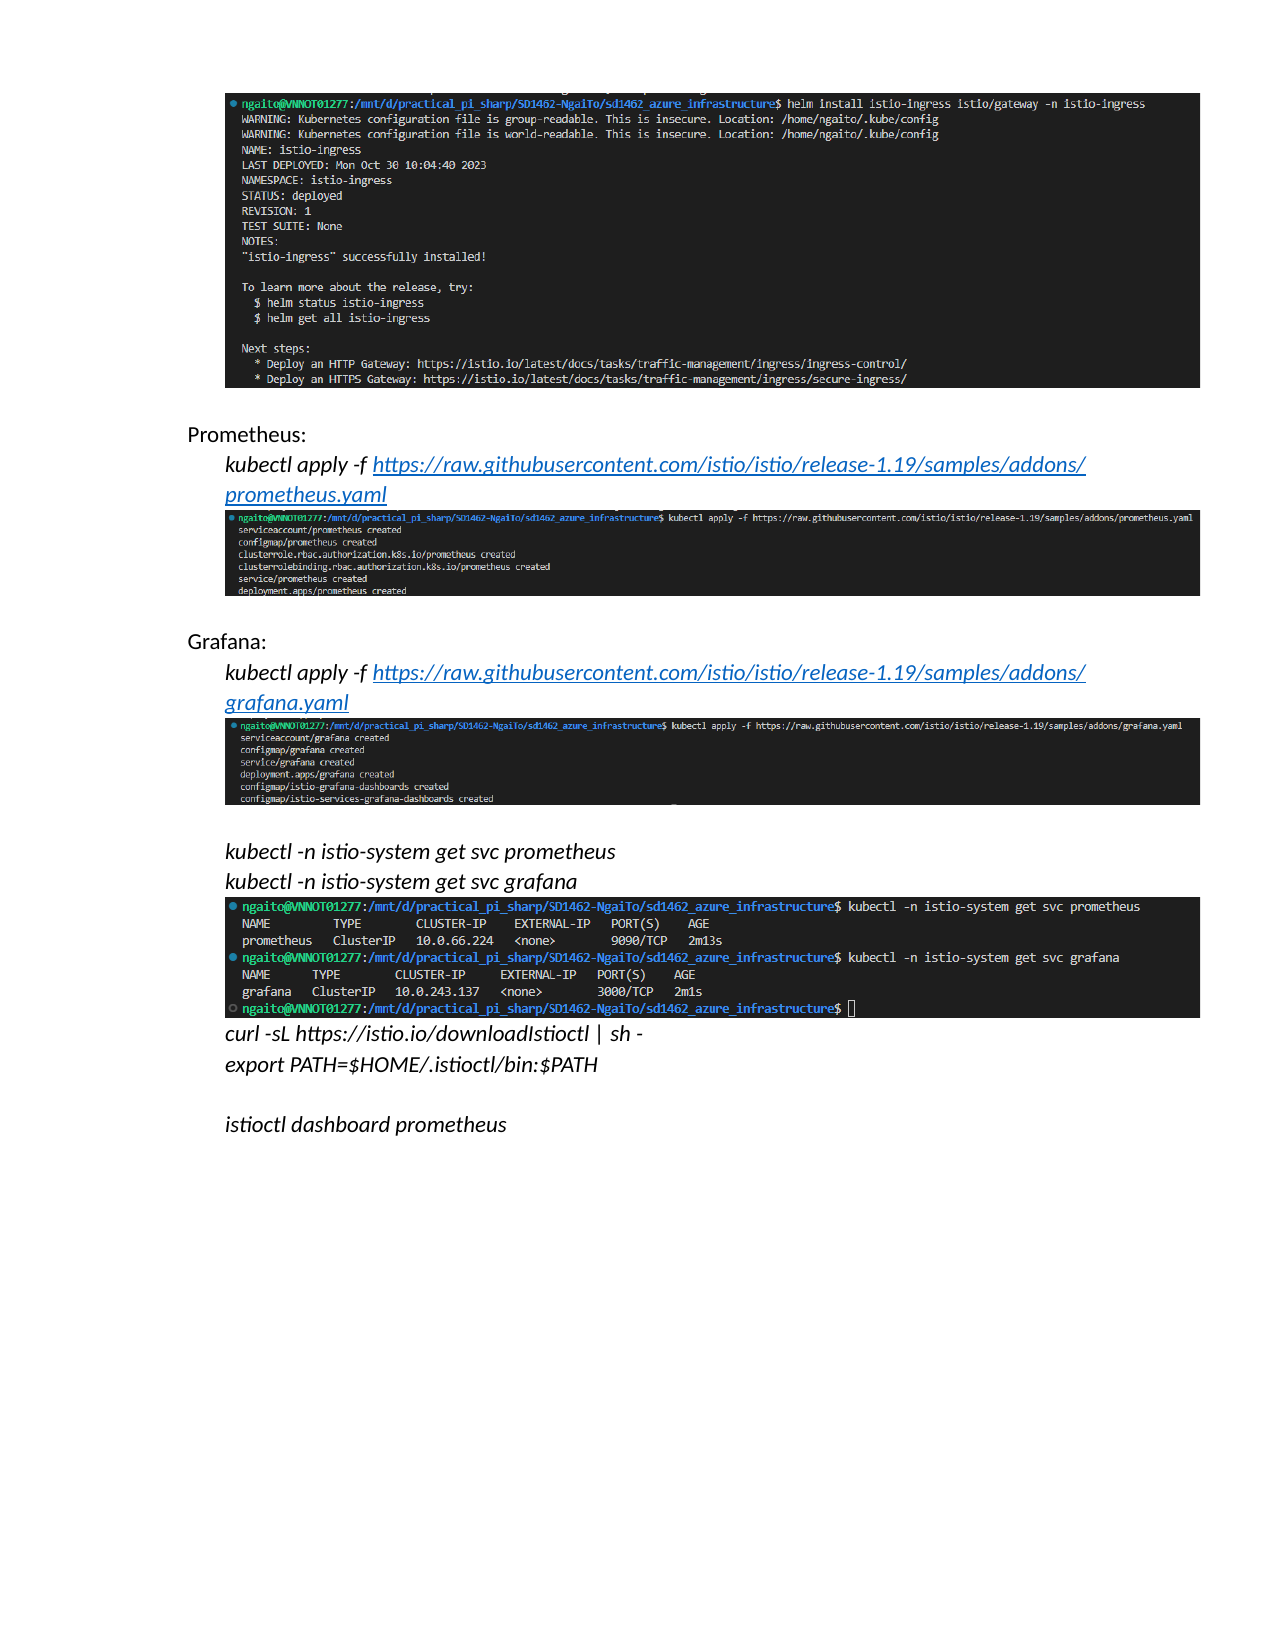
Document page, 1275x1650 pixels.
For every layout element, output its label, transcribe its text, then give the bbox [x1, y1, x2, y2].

picture [225, 510, 1200, 596]
list kubectl apply -f https://raw.githubusercontent.com/istio/istio/release-1.19/samples/addons/grafana.yaml [225, 658, 1125, 716]
picture [225, 718, 1200, 805]
list Grafana: [187, 627, 1125, 656]
list Prometheus: [187, 420, 1125, 448]
picture [225, 93, 1200, 388]
list curl -sL https://istio.io/downloadIstioctl | sh - [225, 1019, 1125, 1047]
list kubectl apply -f https://raw.githubusercontent.com/istio/istio/release-1.19/samples/addons/prometheus.yaml [225, 450, 1125, 508]
list export PATH=$HOME/.istioctl/bin:$PATH [225, 1050, 1125, 1078]
list istioctl dashboard prometheus [225, 1110, 1125, 1138]
list kubectl -n istio-system get svc prometheus [225, 837, 1125, 865]
list kubectl -n istio-system get svc grafana [225, 867, 1125, 895]
picture [225, 897, 1200, 1018]
